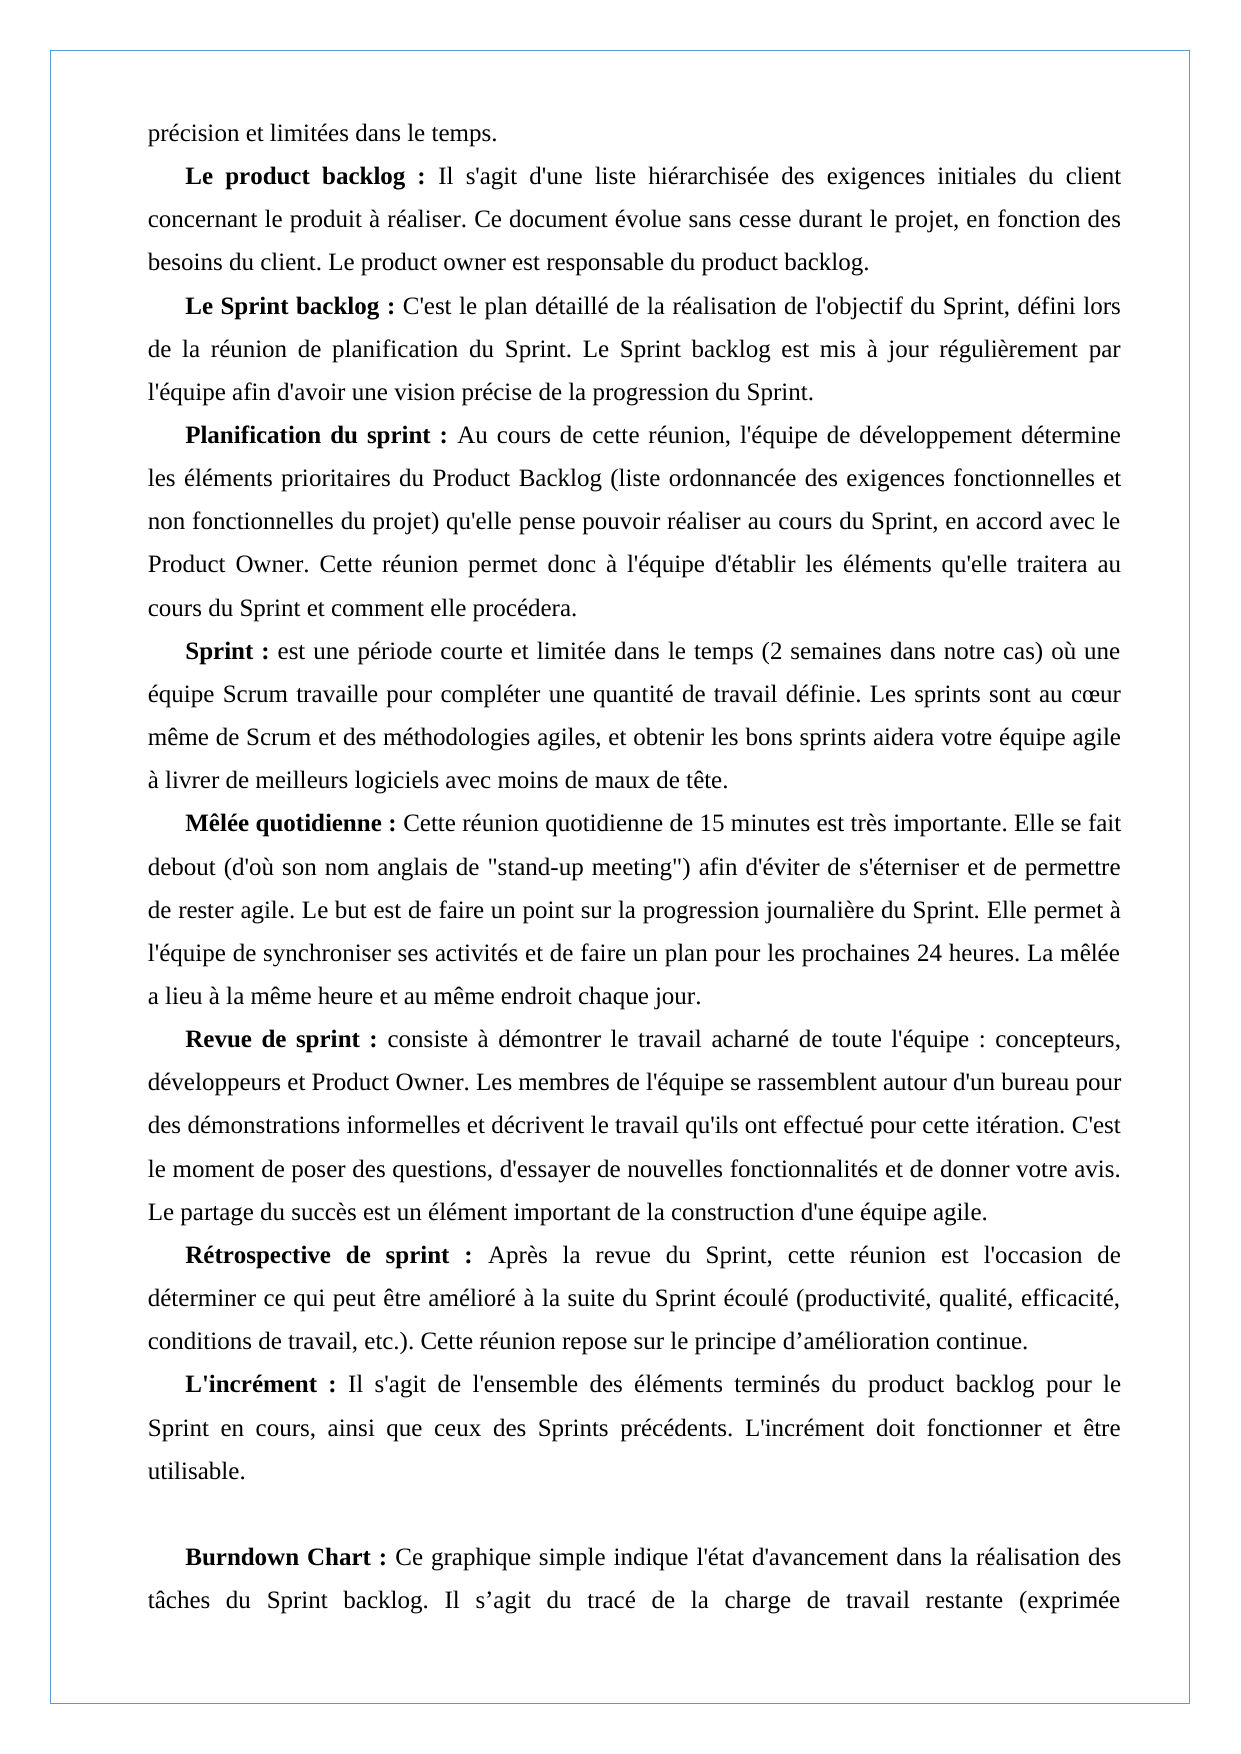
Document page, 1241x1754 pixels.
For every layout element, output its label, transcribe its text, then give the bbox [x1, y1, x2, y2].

text Planification du sprint : Au cours de cette réunion, l'équipe de développement détermine les éléments prioritaires du Product Backlog (liste ordonnancée des exigences fonctionnelles et non fonctionnelles du projet) qu'elle pense pouvoir réaliser au cours du Sprint, en accord avec le Product Owner. Cette réunion permet donc à l'équipe d'établir les éléments qu'elle traitera au cours du Sprint et comment elle procédera. [148, 420, 1122, 621]
text L'incrément : Il s'agit de l'ensemble des éléments terminés du product backlog pour le Sprint en cours, ainsi que ceux des Sprints précédents. L'incrément doit fonctionner et être utilisable. [148, 1369, 1122, 1484]
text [148, 1542, 1122, 1614]
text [148, 118, 1122, 147]
text Le product backlog : Il s'agit d'une liste hiérarchisée des exigences initiales du client concernant le produit à réaliser. Ce document évolue sans cesse durant le projet, en fonction des besoins du client. Le product owner est responsable du product backlog. [148, 161, 1122, 276]
text Le Sprint backlog : C'est le plan détaillé de la réalisation de l'objectif du Sprint, défini lors de la réunion de planification du Sprint. Le Sprint backlog est mis à jour régulièrement par l'équipe afin d'avoir une vision précise de la progression du Sprint. [148, 291, 1122, 406]
text Sprint : est une période courte et limitée dans le temps (2 semaines dans notre cas) où une équipe Scrum travaille pour compléter une quantité de travail définie. Les sprints sont au cœur même de Scrum et des méthodologies agiles, et obtenir les bons sprints aidera votre équipe agile à livrer de meilleurs logiciels avec moins de maux de tête. [148, 636, 1122, 794]
text Revue de sprint : consiste à démontrer le travail acharné de toute l'équipe : concepteurs, développeurs et Product Owner. Les membres de l'équipe se rassemblent autour d'un bureau pour des démonstrations informelles et décrivent le travail qu'ils ont effectué pour cette itération. C'est le moment de poser des questions, d'essayer de nouvelles fonctionnalités et de donner votre avis. Le partage du succès est un élément important de la construction d'une équipe agile. [148, 1024, 1122, 1226]
text Rétrospective de sprint : Après la revue du Sprint, cette réunion est l'occasion de déterminer ce qui peut être amélioré à la suite du Sprint écoulé (productivité, qualité, efficacité, conditions de travail, etc.). Cette réunion repose sur le principe d’amélioration continue. [148, 1240, 1122, 1355]
text Mêlée quotidienne : Cette réunion quotidienne de 15 minutes est très importante. Elle se fait debout (d'où son nom anglais de "stand-up meeting") afin d'éviter de s'éterniser et de permettre de rester agile. Le but est de faire un point sur la progression journalière du Sprint. Elle permet à l'équipe de synchroniser ses activités et de faire un plan pour les prochaines 24 heures. La mêlée a lieu à la même heure et au même endroit chaque jour. [148, 808, 1122, 1010]
